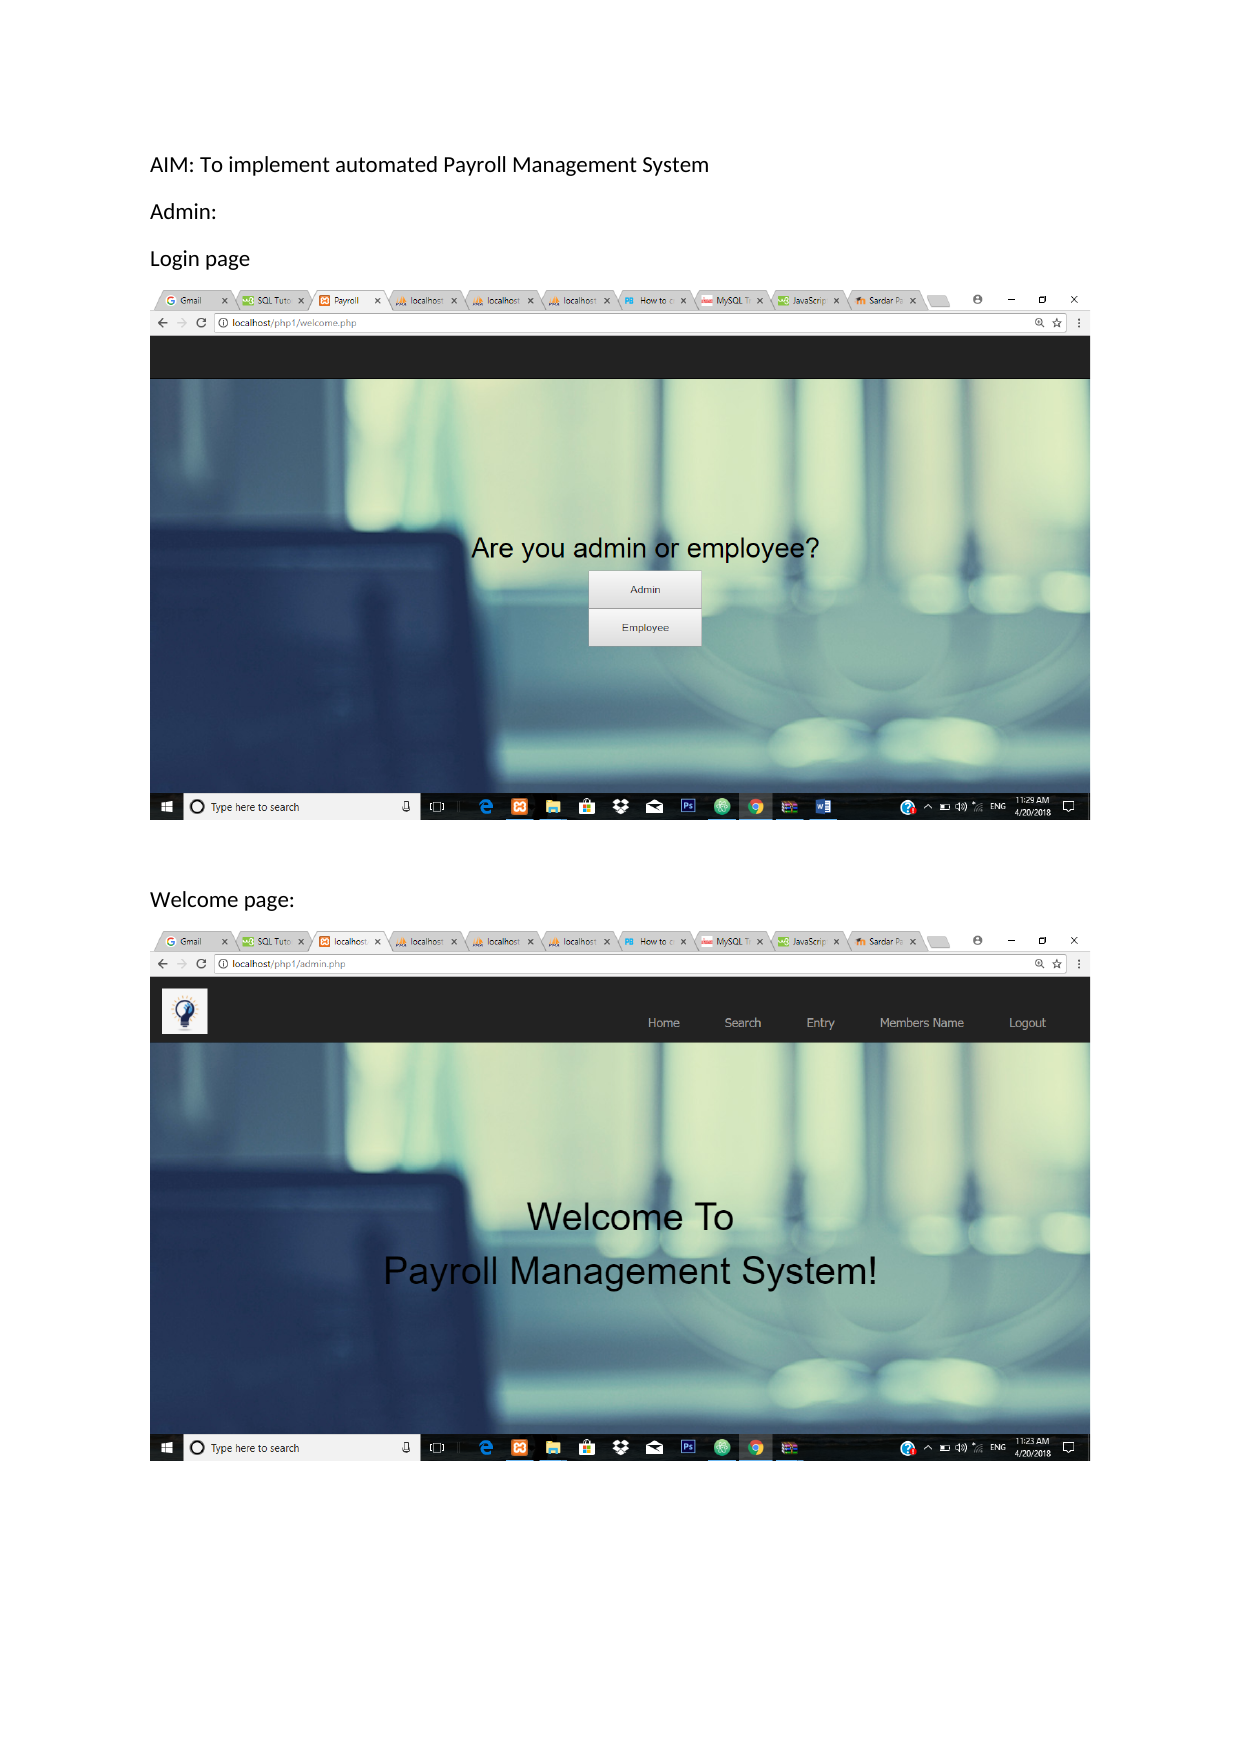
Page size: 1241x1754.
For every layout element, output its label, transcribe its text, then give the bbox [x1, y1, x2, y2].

text Admin: [150, 197, 1090, 225]
picture [150, 931, 1091, 1461]
text Login page [150, 244, 1090, 272]
picture [150, 290, 1091, 820]
text AIM: To implement automated Payroll Management System [150, 150, 1090, 178]
text Welcome page: [150, 885, 1090, 913]
